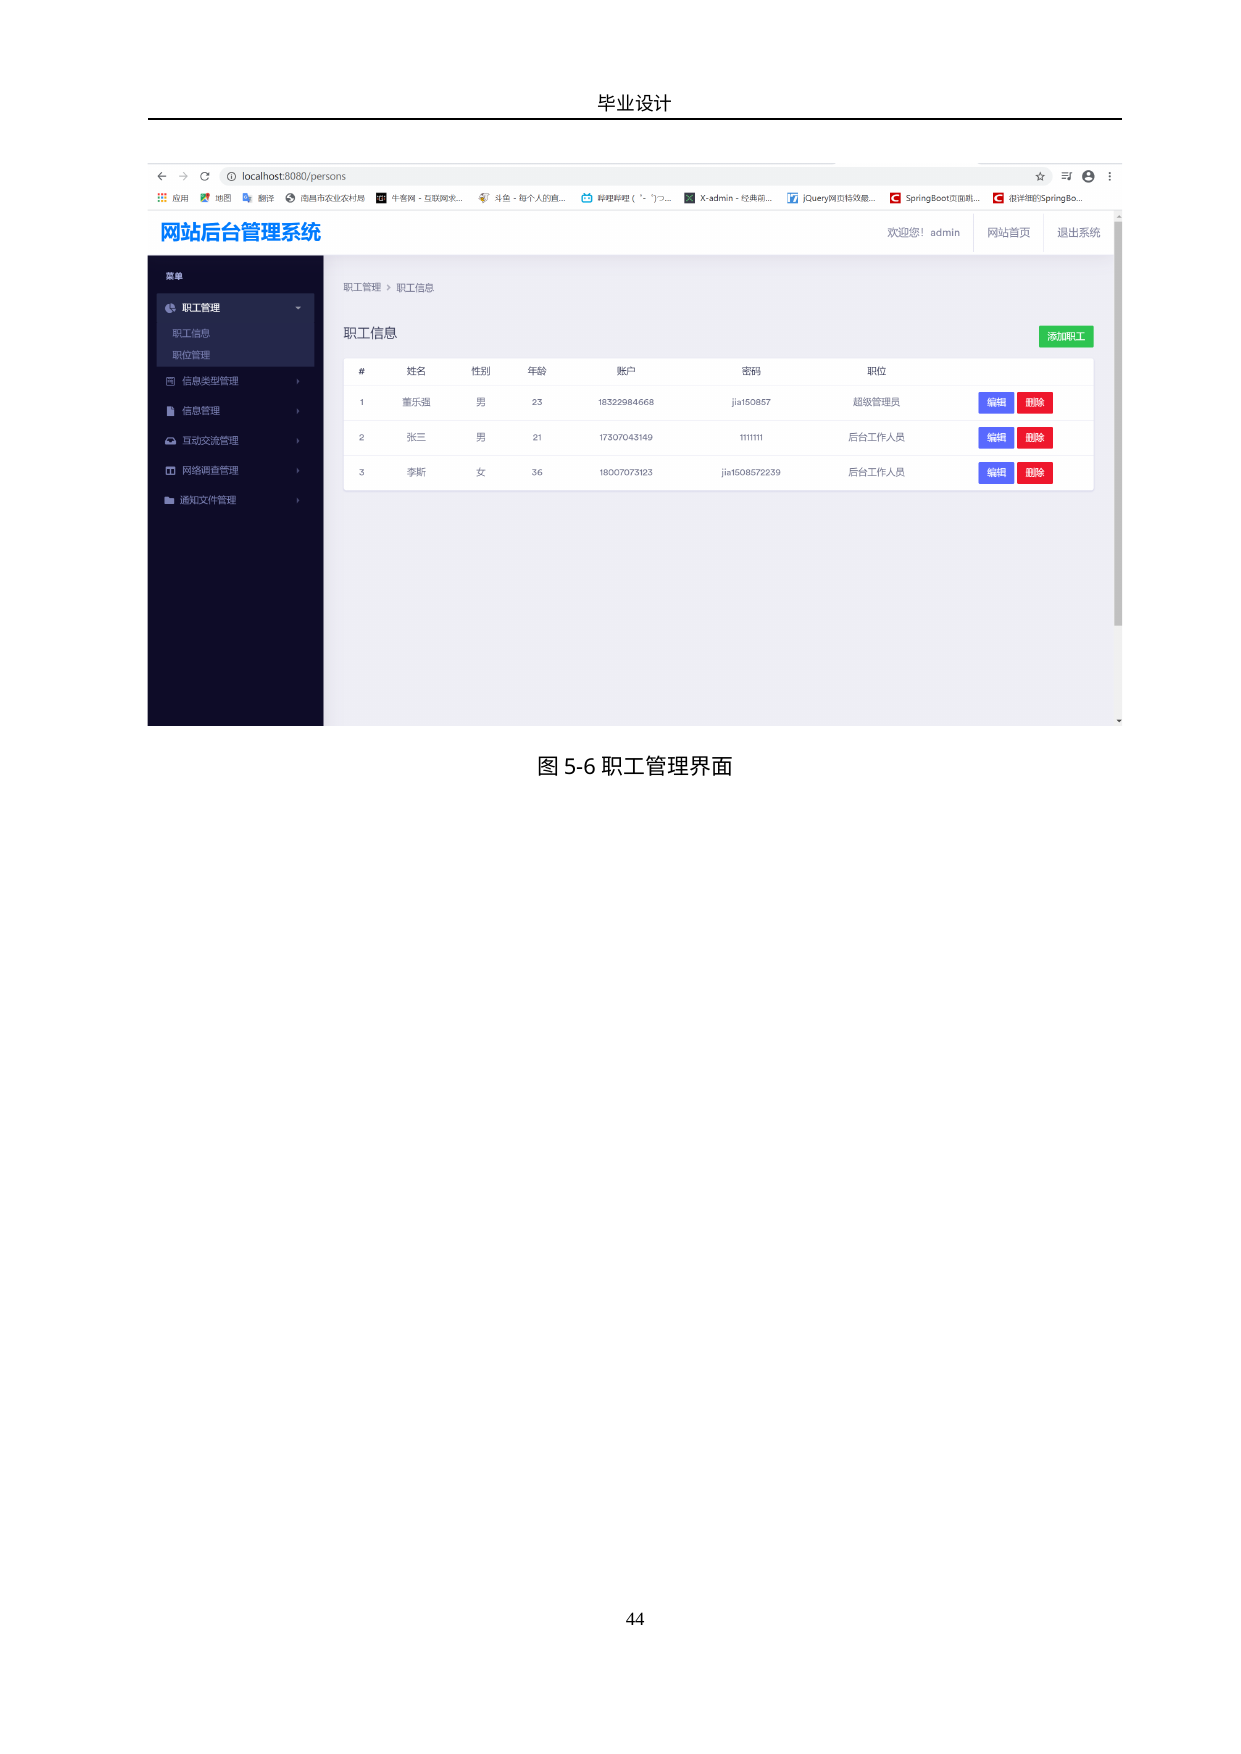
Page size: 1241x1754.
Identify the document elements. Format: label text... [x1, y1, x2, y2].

text 图5-6 职工管理界面 [148, 748, 1122, 782]
picture [147, 163, 1123, 726]
